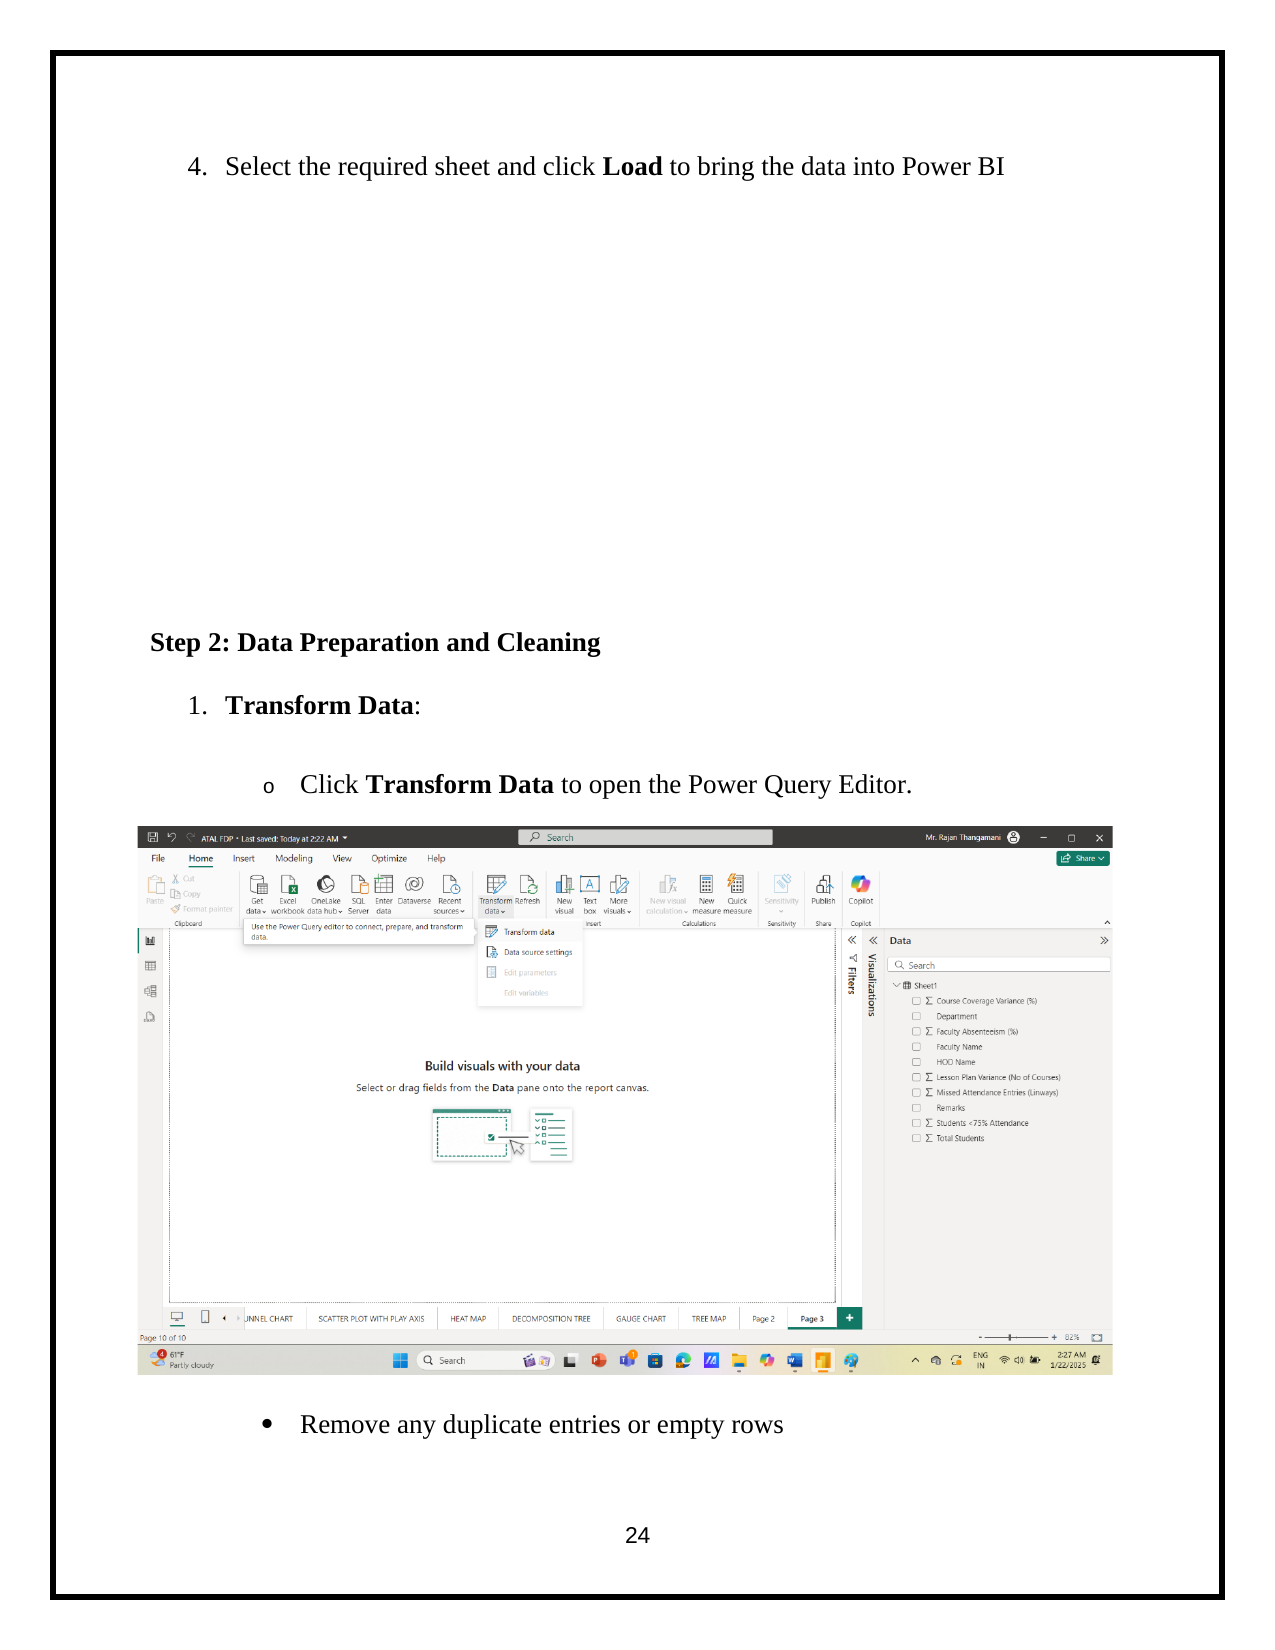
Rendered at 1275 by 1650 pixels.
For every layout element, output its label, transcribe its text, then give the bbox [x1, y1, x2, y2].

list Select the required sheet and click Load to bring the data into Power BI [187, 150, 1125, 181]
text Step 2: Data Preparation and Cleaning [150, 626, 1125, 658]
list Transform Data: [187, 689, 1125, 720]
list Click Transform Data to open the Power Query Editor. [262, 768, 1125, 799]
picture [137, 826, 1113, 1375]
list Remove any duplicate entries or empty rows [262, 1408, 1125, 1439]
